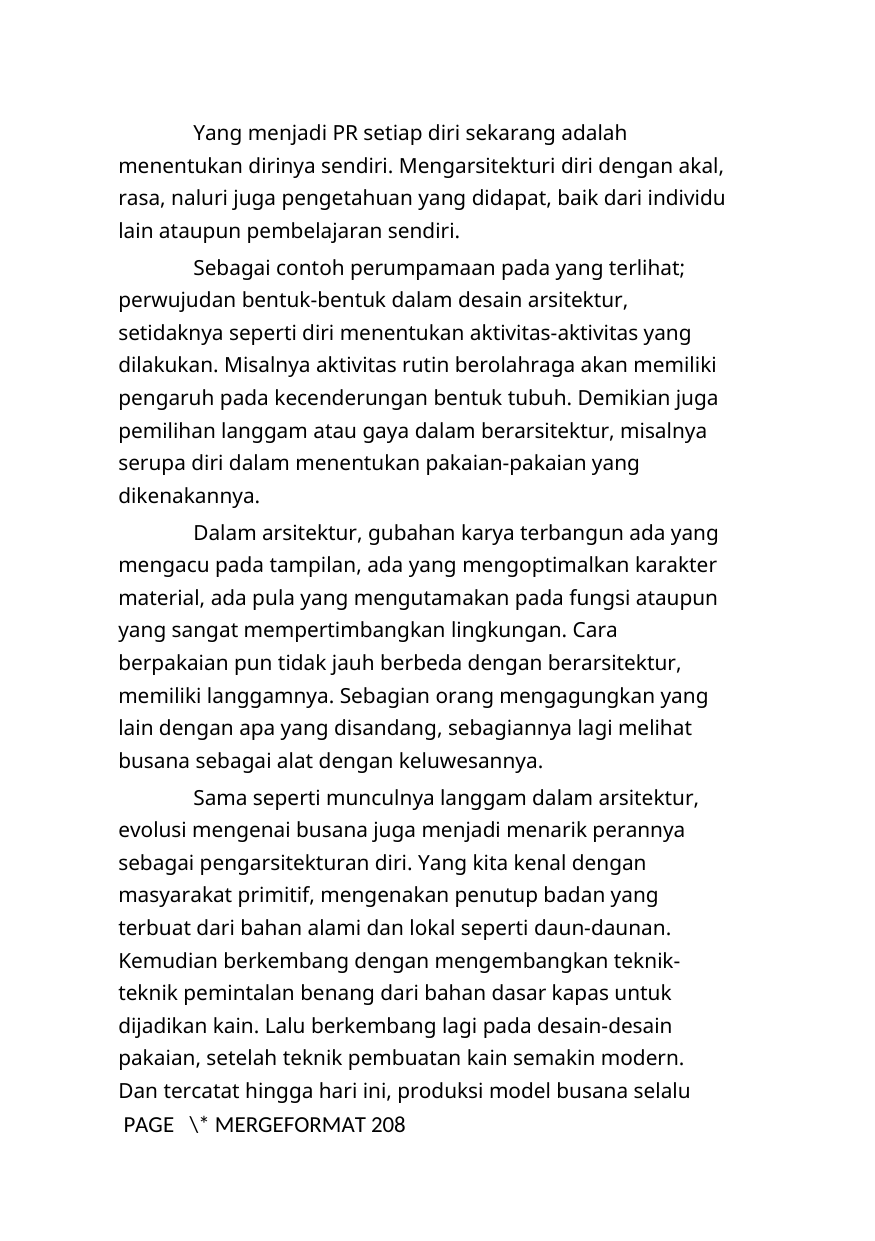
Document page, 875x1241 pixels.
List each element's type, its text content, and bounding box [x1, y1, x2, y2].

text Sebagai contoh perumpamaan pada yang terlihat; perwujudan bentuk-bentuk dalam desain arsitektur, setidaknya seperti diri menentukan aktivitas-aktivitas yang dilakukan. Misalnya aktivitas rutin berolahraga akan memiliki pengaruh pada kecenderungan bentuk tubuh. Demikian juga pemilihan langgam atau gaya dalam berarsitektur, misalnya serupa diri dalam menentukan pakaian-pakaian yang dikenakannya. [118, 253, 726, 509]
text Dalam arsitektur, gubahan karya terbangun ada yang mengacu pada tampilan, ada yang mengoptimalkan karakter material, ada pula yang mengutamakan pada fungsi ataupun yang sangat mempertimbangkan lingkungan. Cara berpakaian pun tidak jauh berbeda dengan berarsitektur, memiliki langgamnya. Sebagian orang mengagungkan yang lain dengan apa yang disandang, sebagiannya lagi melihat busana sebagai alat dengan keluwesannya. [118, 518, 726, 774]
text Yang menjadi PR setiap diri sekarang adalah menentukan dirinya sendiri. Mengarsitekturi diri dengan akal, rasa, naluri juga pengetahuan yang didapat, baik dari individu lain ataupun pembelajaran sendiri. [118, 118, 726, 244]
